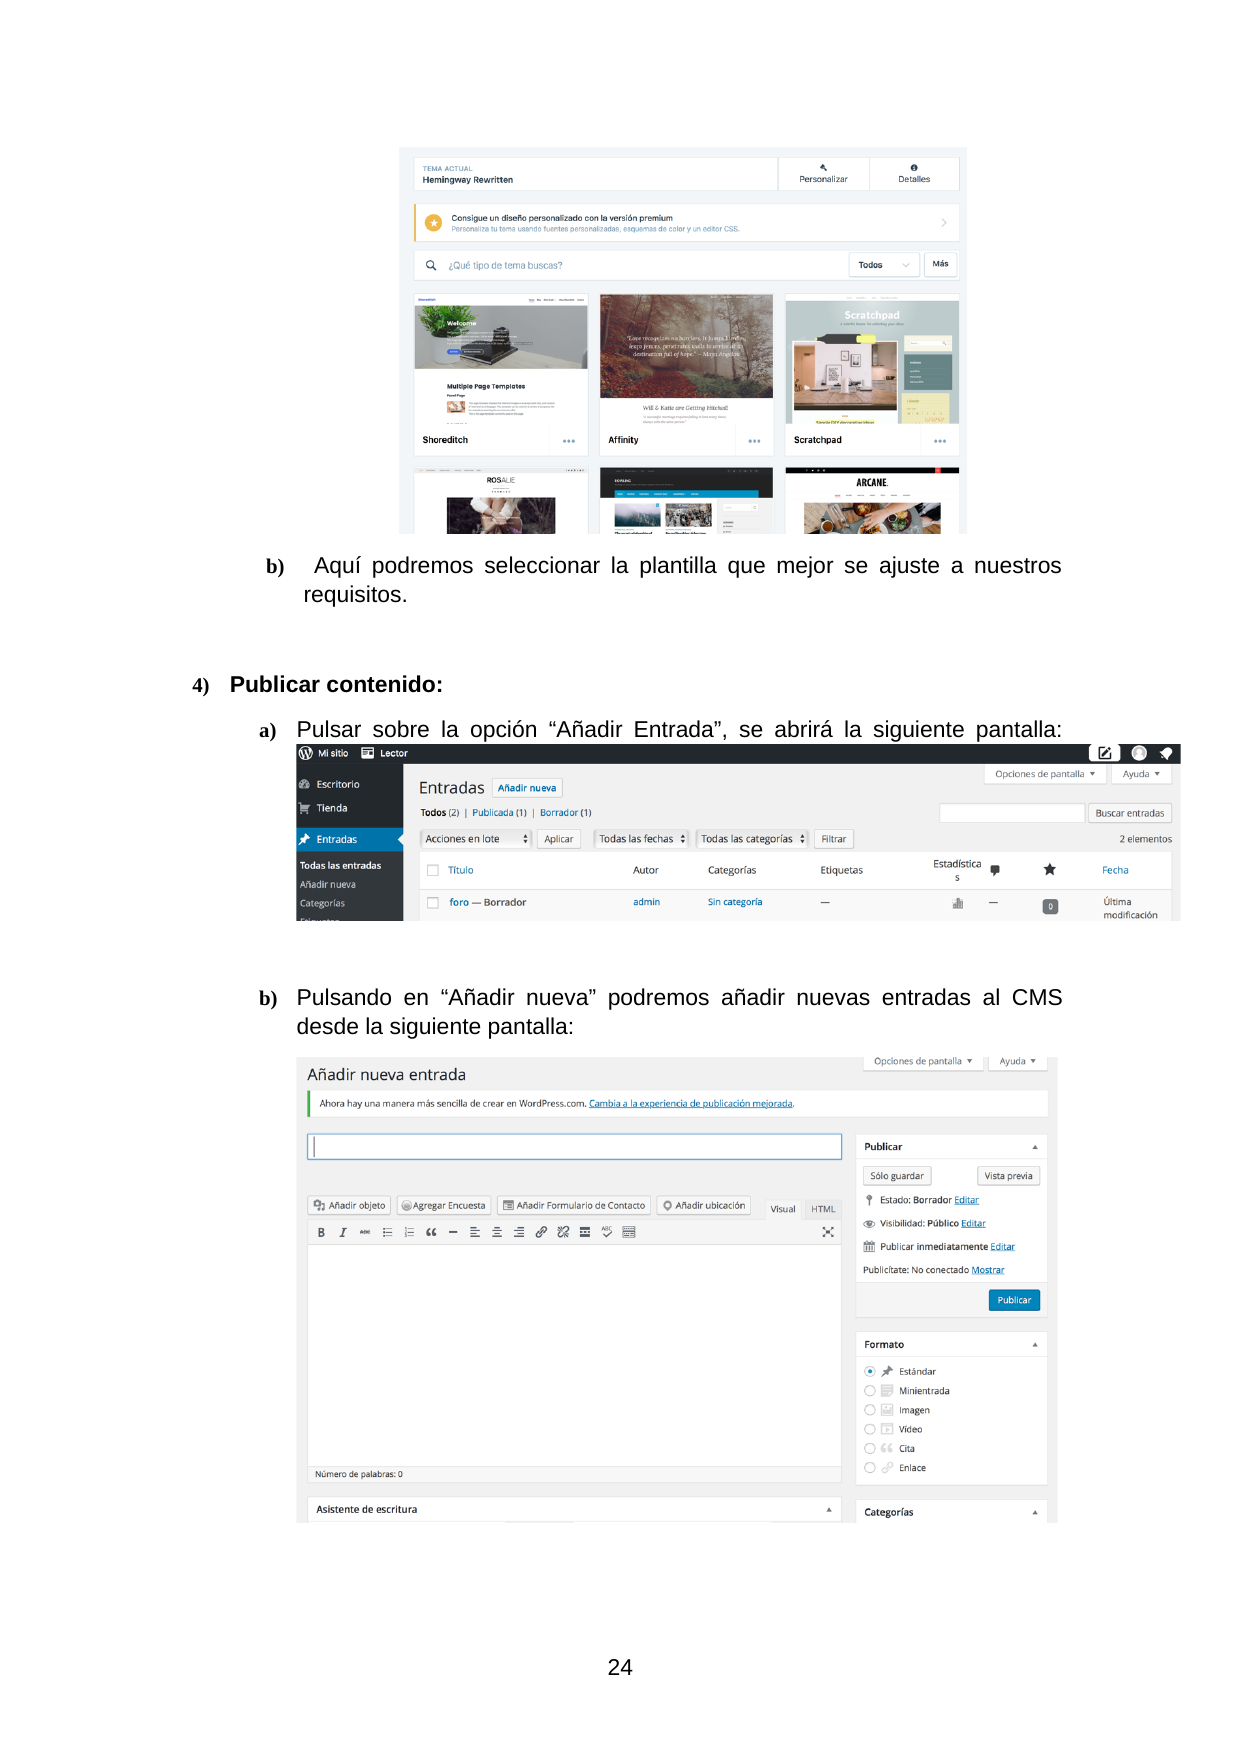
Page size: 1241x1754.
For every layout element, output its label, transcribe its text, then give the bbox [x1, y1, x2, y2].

picture [296, 1057, 1058, 1523]
list Pulsando en “Añadir nueva” podremos añadir nuevas entradas al CMS desde la siguiente pantalla: [259, 984, 1063, 1039]
list Aquí podremos seleccionar la plantilla que mejor se ajuste a nuestros requisitos. [266, 552, 1063, 607]
list Publicar contenido: [192, 671, 1063, 697]
picture [301, 835, 308, 842]
picture [399, 147, 968, 534]
picture [296, 744, 1181, 921]
